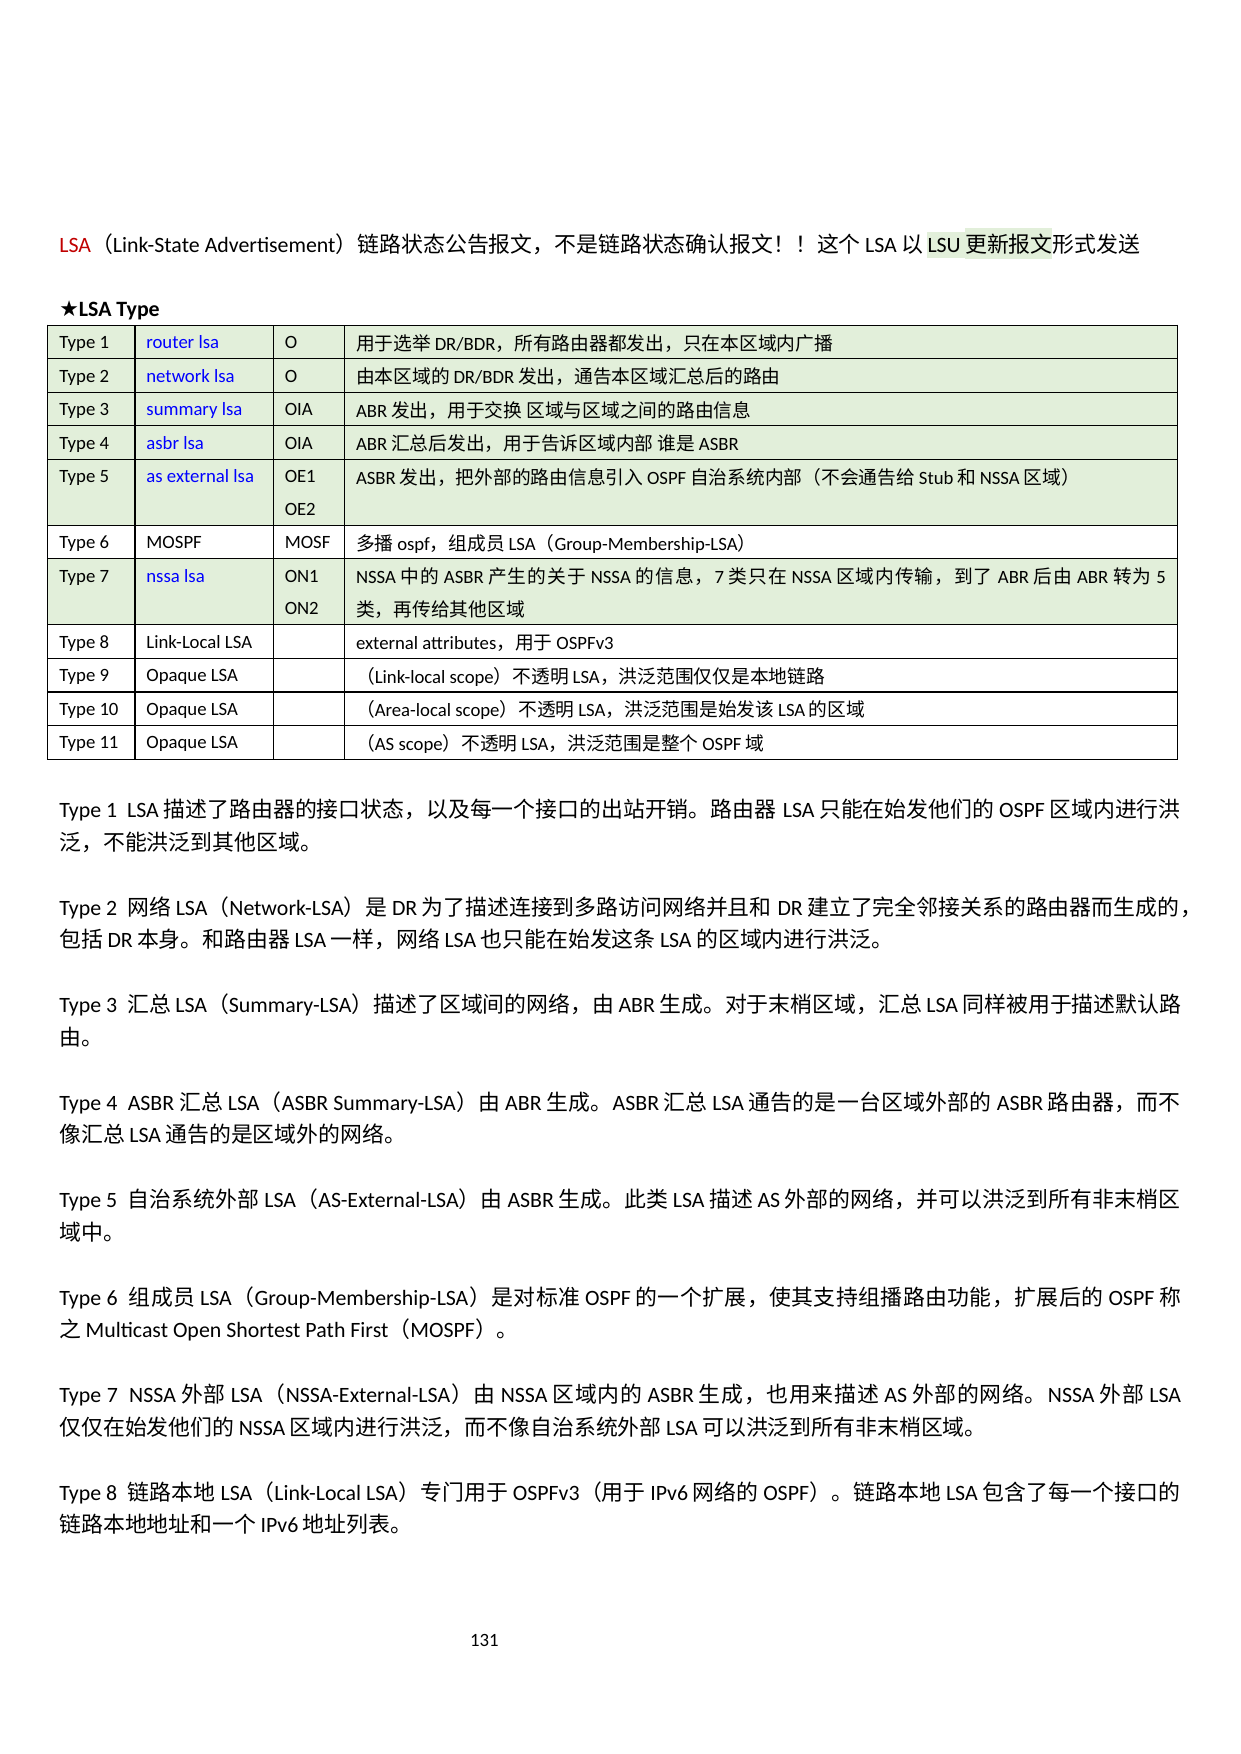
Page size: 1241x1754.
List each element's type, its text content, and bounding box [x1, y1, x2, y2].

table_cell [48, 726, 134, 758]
text Type 8 链路本地LSA（Link-Local LSA）专门用于OSPFv3（用于IPv6网络的OSPF）。链路本地LSA包含了每一个接口的链路本地地址和一个IPv6地址列表。 [59, 1474, 1181, 1539]
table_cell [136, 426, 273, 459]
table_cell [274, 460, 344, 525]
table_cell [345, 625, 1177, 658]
text LSA（Link-State Advertisement）链路状态公告报文，不是链路状态确认报文！！这个LSA以LSU更新报文形式发送 [59, 227, 1181, 259]
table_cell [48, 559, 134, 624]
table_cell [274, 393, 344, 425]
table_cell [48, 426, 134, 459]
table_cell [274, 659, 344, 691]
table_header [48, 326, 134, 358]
text Type 4 ASBR汇总LSA（ASBR Summary-LSA）由ABR生成。ASBR汇总LSA通告的是一台区域外部的ASBR路由器，而不像汇总LSA通告的是区域外的网络。 [59, 1084, 1181, 1149]
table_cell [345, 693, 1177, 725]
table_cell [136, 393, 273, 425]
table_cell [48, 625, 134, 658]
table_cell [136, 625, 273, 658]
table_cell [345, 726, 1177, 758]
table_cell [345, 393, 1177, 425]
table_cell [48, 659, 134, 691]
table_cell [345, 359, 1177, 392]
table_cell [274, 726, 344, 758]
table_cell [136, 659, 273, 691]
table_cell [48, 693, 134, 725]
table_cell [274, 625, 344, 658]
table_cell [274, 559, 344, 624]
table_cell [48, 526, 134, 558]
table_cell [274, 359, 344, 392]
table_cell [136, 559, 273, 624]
text Type 6 组成员LSA（Group-Membership-LSA）是对标准OSPF的一个扩展，使其支持组播路由功能，扩展后的OSPF称之Multicast Open Shortest Path First（MOSPF）。 [59, 1279, 1181, 1344]
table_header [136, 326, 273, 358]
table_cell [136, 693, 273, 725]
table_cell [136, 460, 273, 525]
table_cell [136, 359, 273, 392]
text Type 7 NSSA外部LSA（NSSA-External-LSA）由NSSA区域内的ASBR生成，也用来描述AS外部的网络。NSSA外部LSA仅仅在始发他们的NSSA区域内进行洪泛，而不像自治系统外部LSA可以洪泛到所有非末梢区域。 [59, 1377, 1181, 1442]
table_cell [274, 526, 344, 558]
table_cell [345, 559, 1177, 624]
text ★LSA Type [59, 292, 1181, 324]
text Type 5 自治系统外部LSA（AS-External-LSA）由ASBR生成。此类LSA描述AS外部的网络，并可以洪泛到所有非末梢区域中。 [59, 1182, 1181, 1247]
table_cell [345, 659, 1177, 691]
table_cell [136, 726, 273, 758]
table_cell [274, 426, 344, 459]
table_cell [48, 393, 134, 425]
text Type 3 汇总LSA（Summary-LSA）描述了区域间的网络，由ABR生成。对于末梢区域，汇总LSA同样被用于描述默认路由。 [59, 987, 1181, 1052]
text Type 2 网络LSA（Network-LSA）是DR为了描述连接到多路访问网络并且和DR建立了完全邻接关系的路由器而生成的，包括DR本身。和路由器LSA一样，网络LSA也只能在始发这条LSA的区域内进行洪泛。 [59, 889, 1181, 954]
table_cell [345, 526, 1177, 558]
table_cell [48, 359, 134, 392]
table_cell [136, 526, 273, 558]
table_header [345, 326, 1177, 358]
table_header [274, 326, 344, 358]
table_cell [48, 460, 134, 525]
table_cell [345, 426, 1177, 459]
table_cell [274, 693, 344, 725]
text Type 1 LSA描述了路由器的接口状态，以及每一个接口的出站开销。路由器LSA只能在始发他们的OSPF区域内进行洪泛，不能洪泛到其他区域。 [59, 792, 1181, 857]
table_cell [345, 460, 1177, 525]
